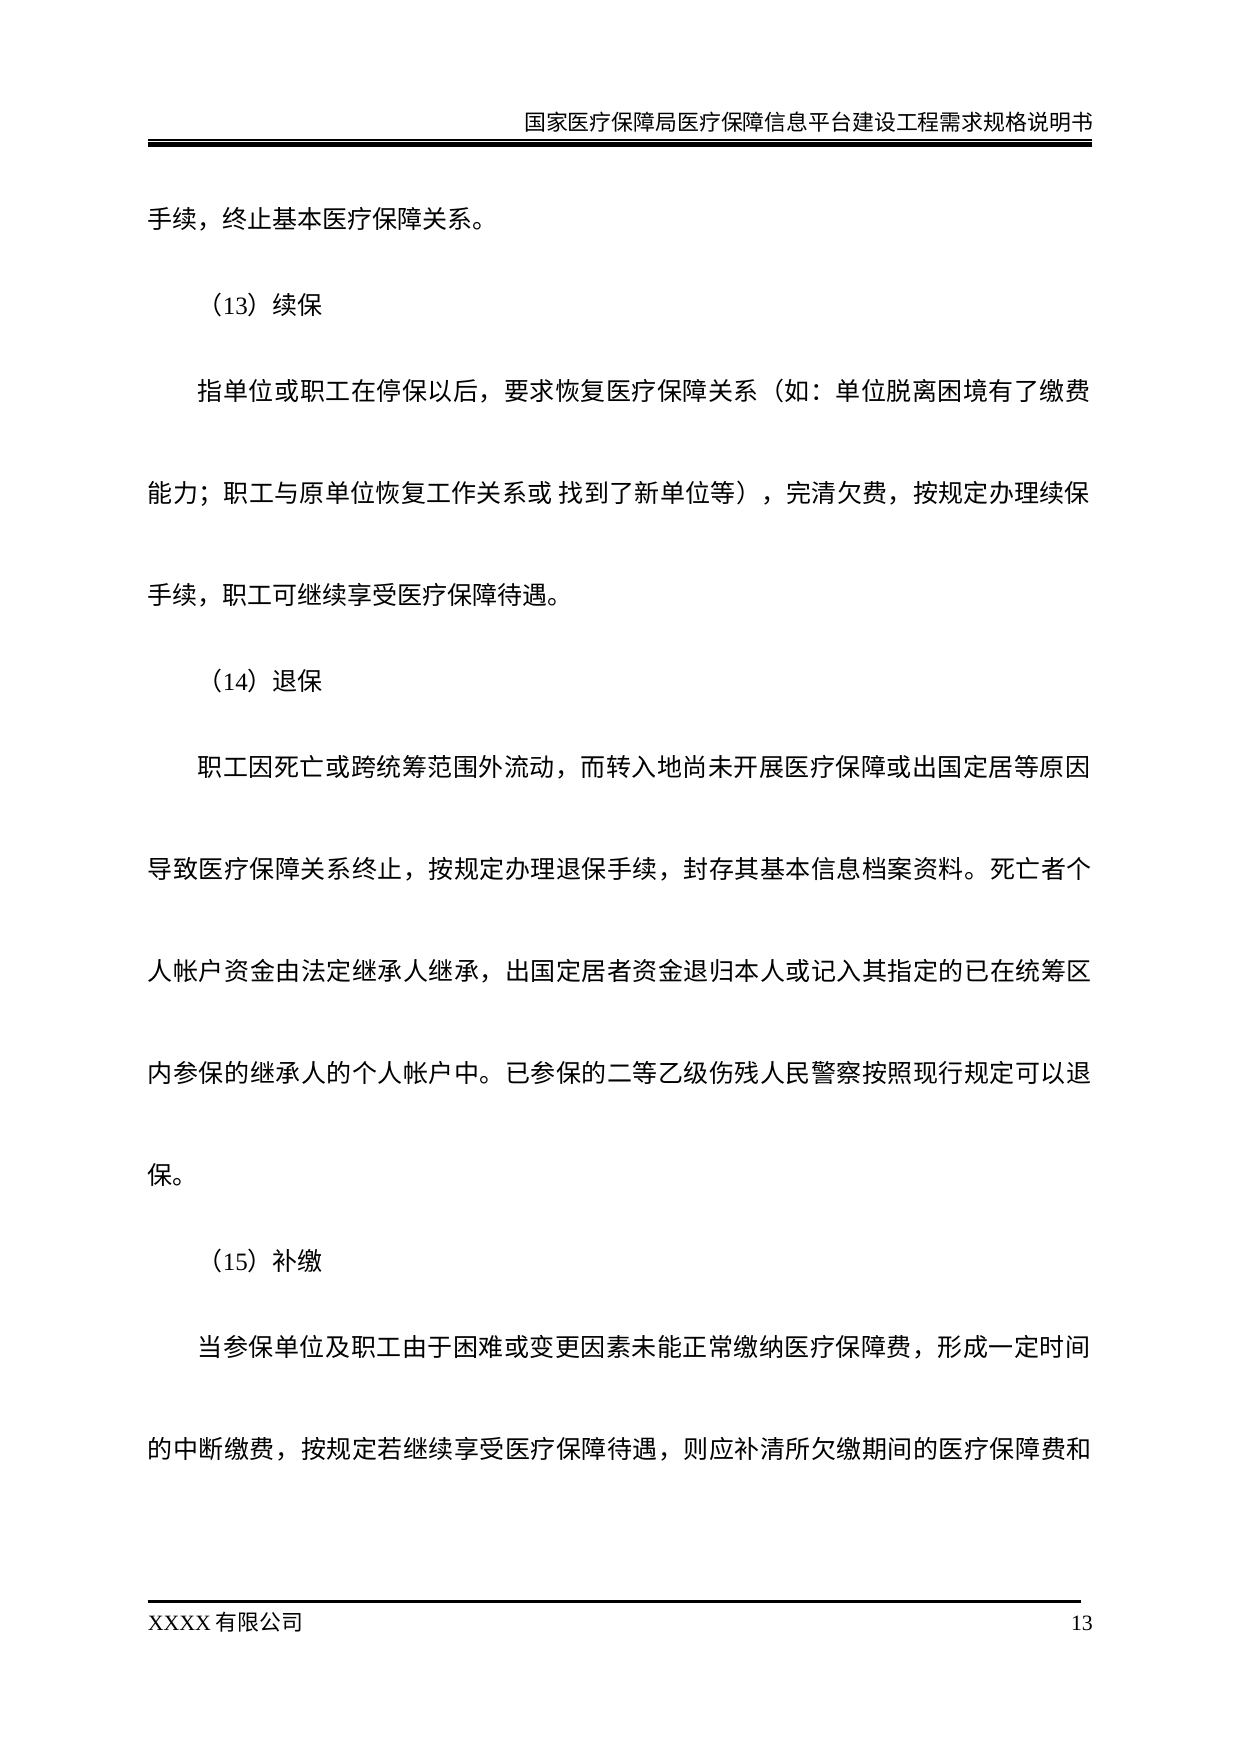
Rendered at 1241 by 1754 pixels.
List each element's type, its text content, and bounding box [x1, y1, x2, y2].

text 指单位或职工在停保以后，要求恢复医疗保障关系（如：单位脱离困境有了缴费能力；职工与原单位恢复工作关系或 找到了新单位等），完清欠费，按规定办理续保手续，职工可继续享受医疗保障待遇。 [148, 356, 1092, 628]
text （15）补缴 [148, 1225, 1092, 1293]
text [148, 1311, 1092, 1481]
text 职工因死亡或跨统筹范围外流动，而转入地尚未开展医疗保障或出国定居等原因导致医疗保障关系终止，按规定办理退保手续，封存其基本信息档案资料。死亡者个人帐户资金由法定继承人继承，出国定居者资金退归本人或记入其指定的已在统筹区内参保的继承人的个人帐户中。已参保的二等乙级伤残人民警察按照现行规定可以退保。 [148, 732, 1092, 1207]
text （14）退保 [148, 646, 1092, 714]
text （13）续保 [148, 270, 1092, 338]
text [148, 184, 1092, 252]
